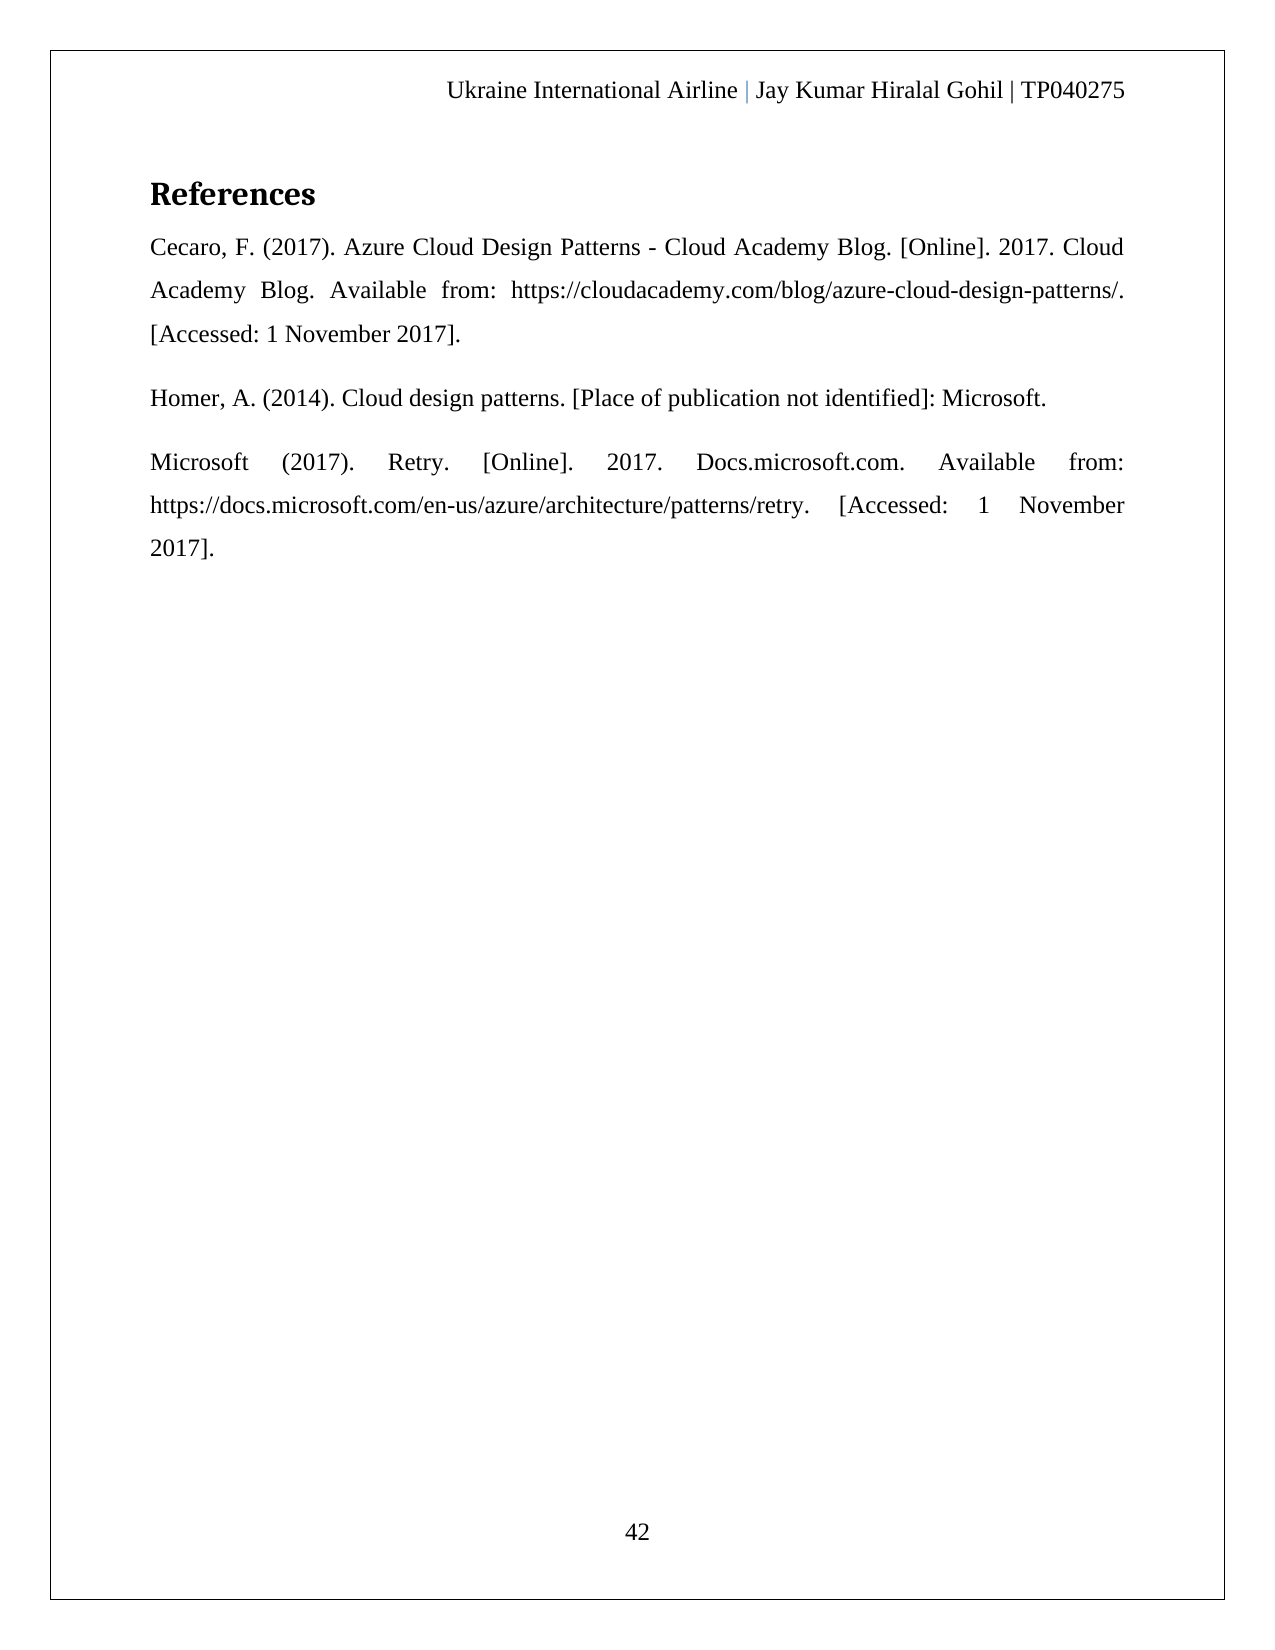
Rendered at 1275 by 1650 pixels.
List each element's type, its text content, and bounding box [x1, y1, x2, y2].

text Microsoft (2017). Retry. [Online]. 2017. Docs.microsoft.com. Available from: https://docs.microsoft.com/en-us/azure/architecture/patterns/retry. [Accessed: 1 November 2017]. [150, 447, 1125, 562]
subtitle References [150, 175, 1125, 213]
text Cecaro, F. (2017). Azure Cloud Design Patterns - Cloud Academy Blog. [Online]. 2017. Cloud Academy Blog. Available from: https://cloudacademy.com/blog/azure-cloud-design-patterns/. [Accessed: 1 November 2017]. [150, 232, 1125, 347]
text Homer, A. (2014). Cloud design patterns. [Place of publication not identified]: Microsoft. [150, 383, 1125, 411]
